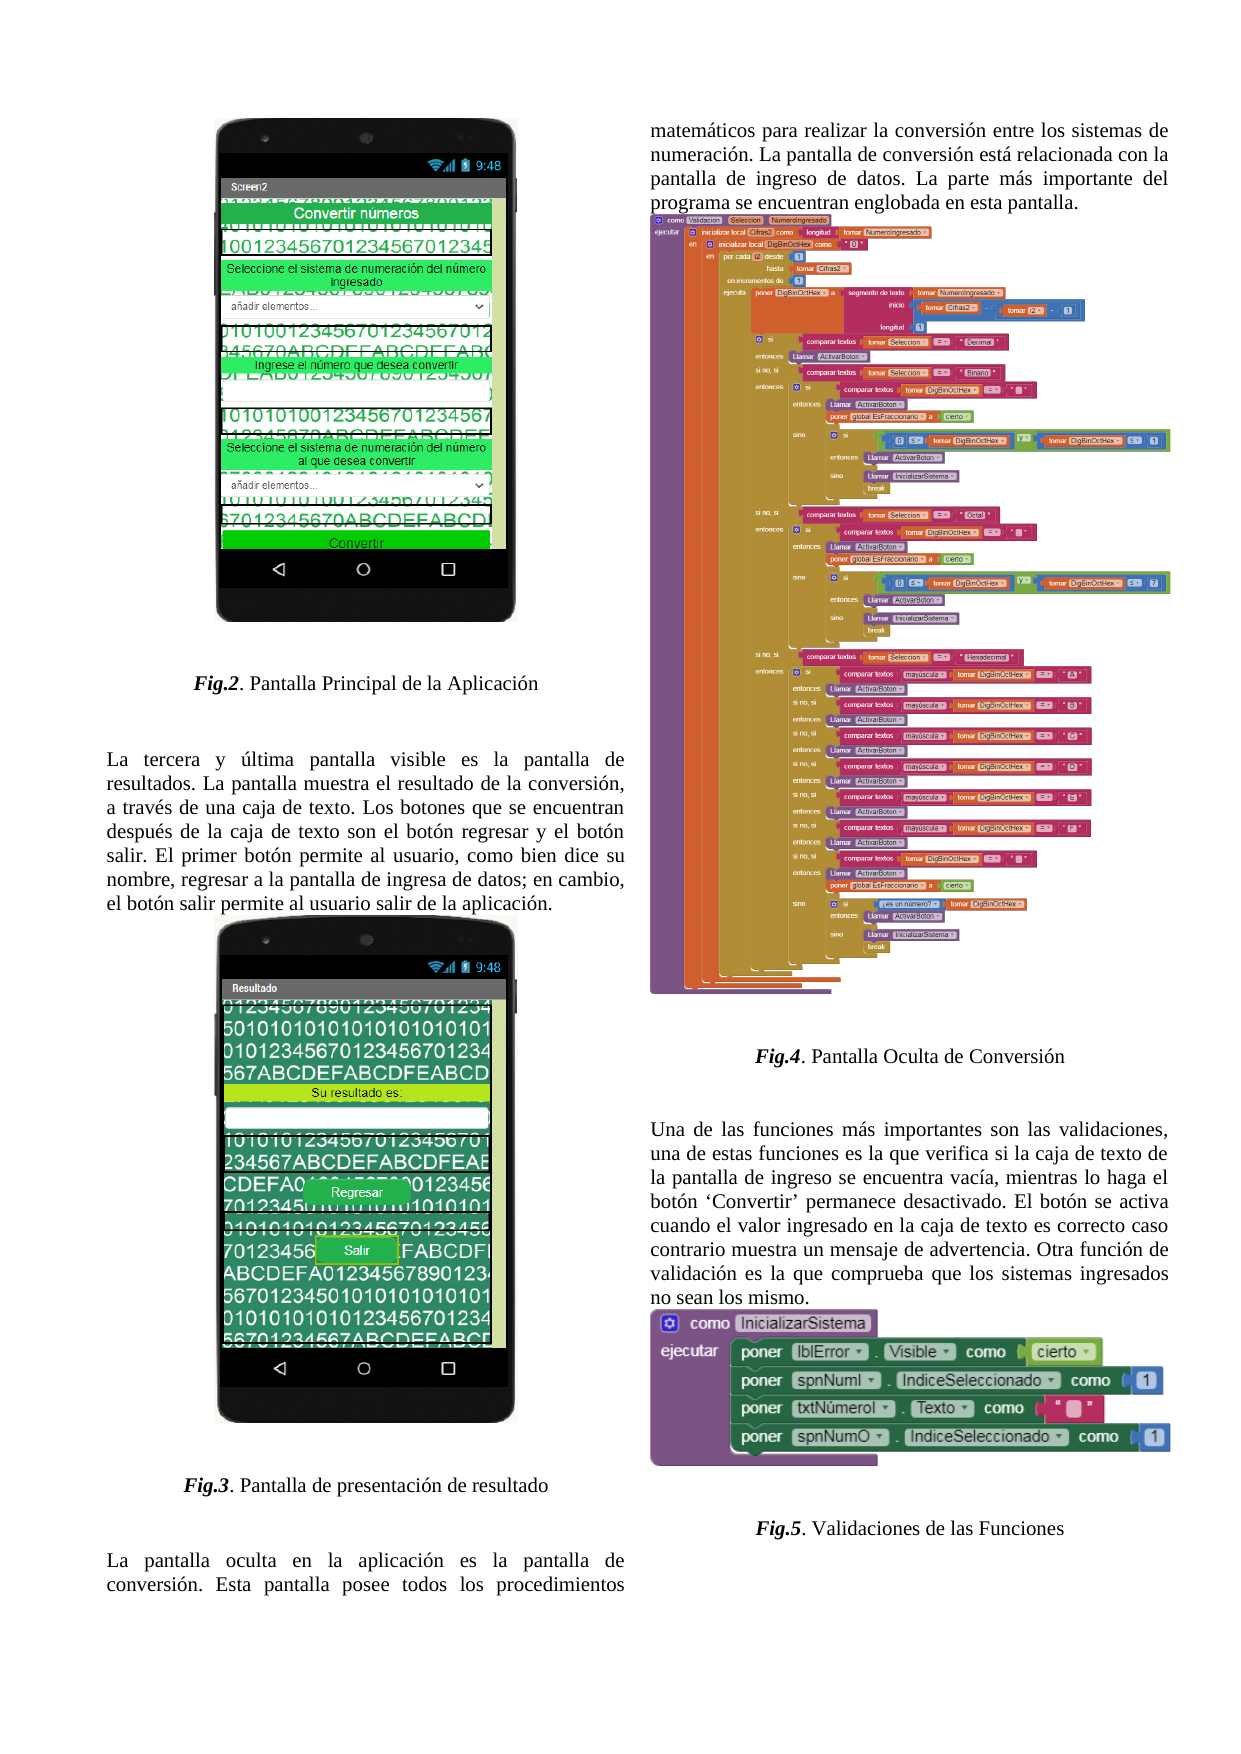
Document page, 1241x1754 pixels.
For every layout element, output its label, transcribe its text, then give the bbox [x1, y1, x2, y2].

picture [650, 1309, 1171, 1466]
picture [214, 118, 518, 622]
subtitle Fig.5. Validaciones de las Funciones [650, 1515, 1169, 1539]
picture [650, 214, 1171, 994]
text Una de las funciones más importantes son las validaciones, una de estas funciones es la que verifica si la caja de texto de la pantalla de ingreso se encuentra vacía, mientras lo haga el botón ‘Convertir’ permanece desactivado. El botón se activa cuando el valor ingresado en la caja de texto es correcto caso contrario muestra un mensaje de advertencia. Otra función de validación es la que comprueba que los sistemas ingresados no sean los mismo. [650, 1117, 1169, 1309]
text La pantalla oculta en la aplicación es la pantalla de conversión. Esta pantalla posee todos los procedimientos matemáticos para realizar la conversión entre los sistemas de numeración. La pantalla de conversión está relacionada con la pantalla de ingreso de datos. La parte más importante del programa se encuentran englobada en esta pantalla. [106, 1548, 625, 1596]
subtitle Fig.2. Pantalla Principal de la Aplicación [106, 671, 625, 695]
text La pantalla oculta en la aplicación es la pantalla de conversión. Esta pantalla posee todos los procedimientos matemáticos para realizar la conversión entre los sistemas de numeración. La pantalla de conversión está relacionada con la pantalla de ingreso de datos. La parte más importante del programa se encuentran englobada en esta pantalla. [650, 118, 1169, 214]
subtitle Fig.3. Pantalla de presentación de resultado [106, 1473, 625, 1497]
text La tercera y última pantalla visible es la pantalla de resultados. La pantalla muestra el resultado de la conversión, a través de una caja de texto. Los botones que se encuentran después de la caja de texto son el botón regresar y el botón salir. El primer botón permite al usuario, como bien dice su nombre, regresar a la pantalla de ingresa de datos; en cambio, el botón salir permite al usuario salir de la aplicación. [106, 747, 625, 915]
picture [214, 915, 518, 1423]
subtitle Fig.4. Pantalla Oculta de Conversión [650, 1043, 1169, 1068]
